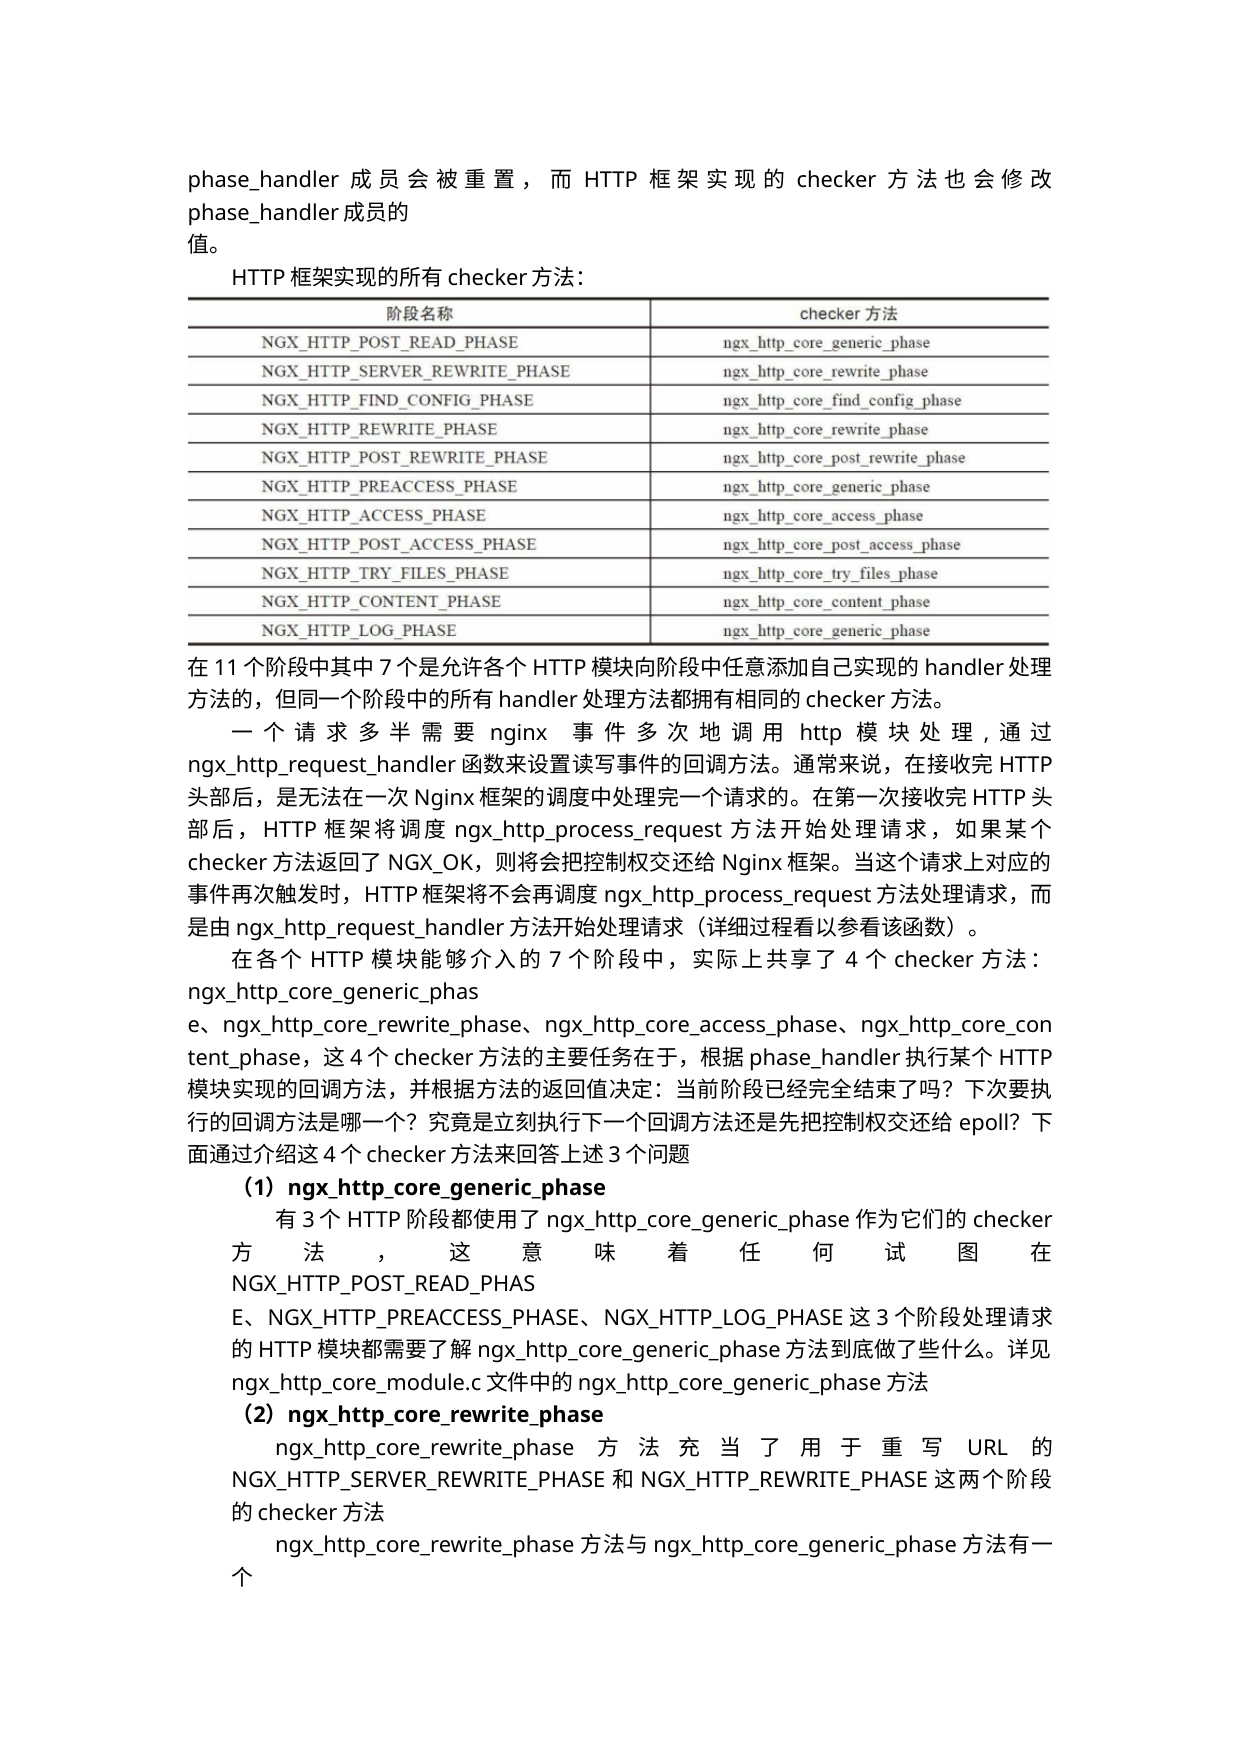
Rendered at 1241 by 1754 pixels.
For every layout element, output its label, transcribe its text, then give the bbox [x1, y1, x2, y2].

list 有3个HTTP阶段都使用了ngx_http_core_generic_phase作为它们的checker方法，这意味着任何试图在NGX_HTTP_POST_READ_PHASE、NGX_HTTP_PREACCESS_PHASE、NGX_HTTP_LOG_PHASE这3个阶段处理请求的HTTP模块都需要了解ngx_http_core_generic_phase方法到底做了些什么。详见ngx_http_core_module.c文件中的ngx_http_core_generic_phase方法 [231, 1202, 1053, 1397]
list ngx_http_core_rewrite_phase [187, 1397, 1053, 1429]
text 在各个HTTP模块能够介入的7个阶段中，实际上共享了4个checker方法：ngx_http_core_generic_phase、ngx_http_core_rewrite_phase、ngx_http_core_access_phase、ngx_http_core_content_phase，这4个checker方法的主要任务在于，根据phase_handler执行某个HTTP模块实现的回调方法，并根据方法的返回值决定：当前阶段已经完全结束了吗？下次要执行的回调方法是哪一个？究竟是立刻执行下一个回调方法还是先把控制权交还给epoll？下面通过介绍这4个checker方法来回答上述3个问题 [187, 942, 1053, 1169]
text 一个请求多半需要nginx 事件多次地调用http模块处理,通过ngx_http_request_handler函数来设置读写事件的回调方法。通常来说，在接收完HTTP头部后，是无法在一次Nginx框架的调度中处理完一个请求的。在第一次接收完HTTP头部后，HTTP框架将调度ngx_http_process_request方法开始处理请求，如果某个checker方法返回了NGX_OK，则将会把控制权交还给Nginx框架。当这个请求上对应的事件再次触发时，HTTP框架将不会再调度ngx_http_process_request方法处理请求，而是由ngx_http_request_handler方法开始处理请求（详细过程看以参看该函数）。 [187, 714, 1053, 942]
text 值。 [187, 227, 1053, 259]
list ngx_http_core_rewrite_phase方法充当了用于重写URL的NGX_HTTP_SERVER_REWRITE_PHASE和NGX_HTTP_REWRITE_PHASE这两个阶段的checker方法 [231, 1429, 1053, 1527]
text 在11个阶段中其中7个是允许各个HTTP模块向阶段中任意添加自己实现的handler处理方法的，但同一个阶段中的所有handler处理方法都拥有相同的checker方法。 [187, 649, 1053, 714]
list ngx_http_core_generic_phase [187, 1169, 1053, 1202]
text HTTP框架实现的所有checker方法： [187, 259, 1053, 292]
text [187, 162, 1053, 227]
picture [187, 292, 1052, 649]
list ngx_http_core_rewrite_phase方法与ngx_http_core_generic_phase方法有一个 [231, 1527, 1053, 1592]
